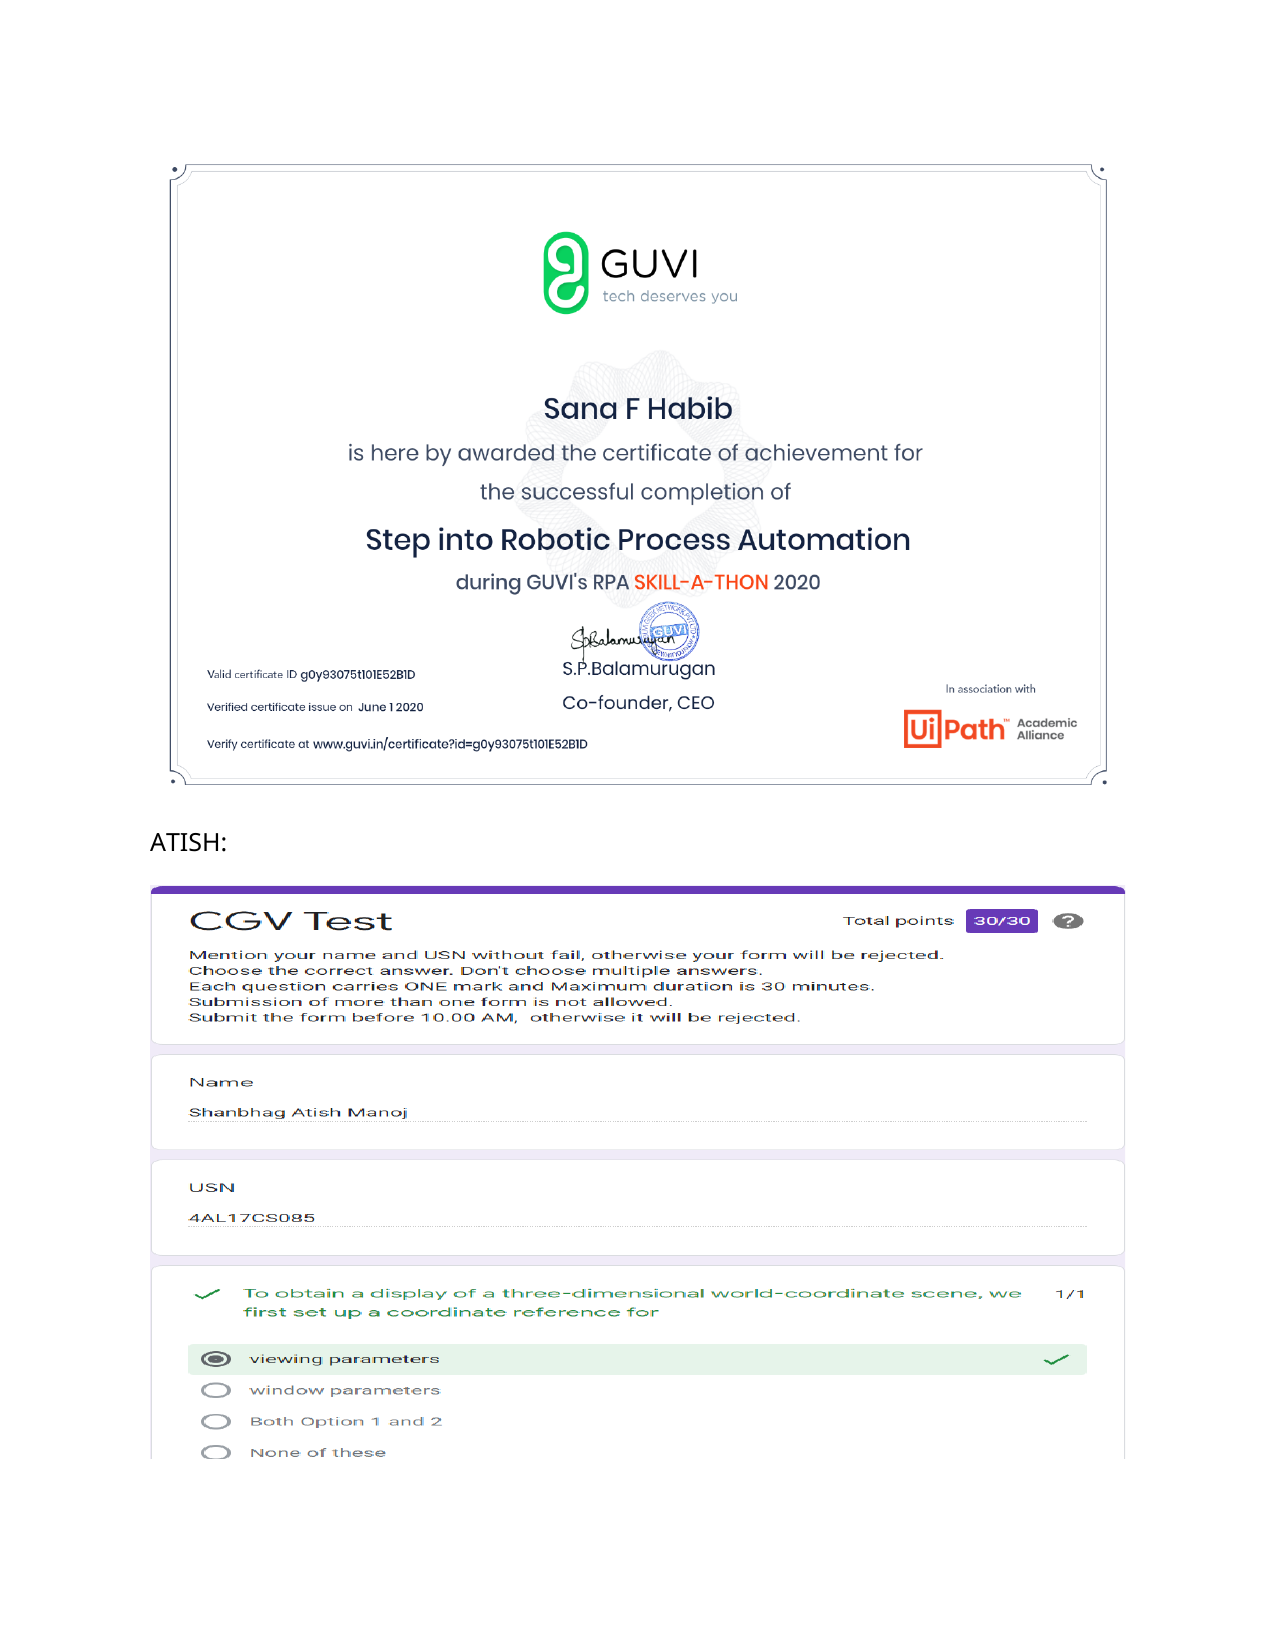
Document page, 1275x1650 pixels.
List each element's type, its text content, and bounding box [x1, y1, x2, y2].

text ATISH: [150, 825, 1125, 859]
picture [150, 885, 1125, 1459]
picture [150, 150, 1125, 800]
